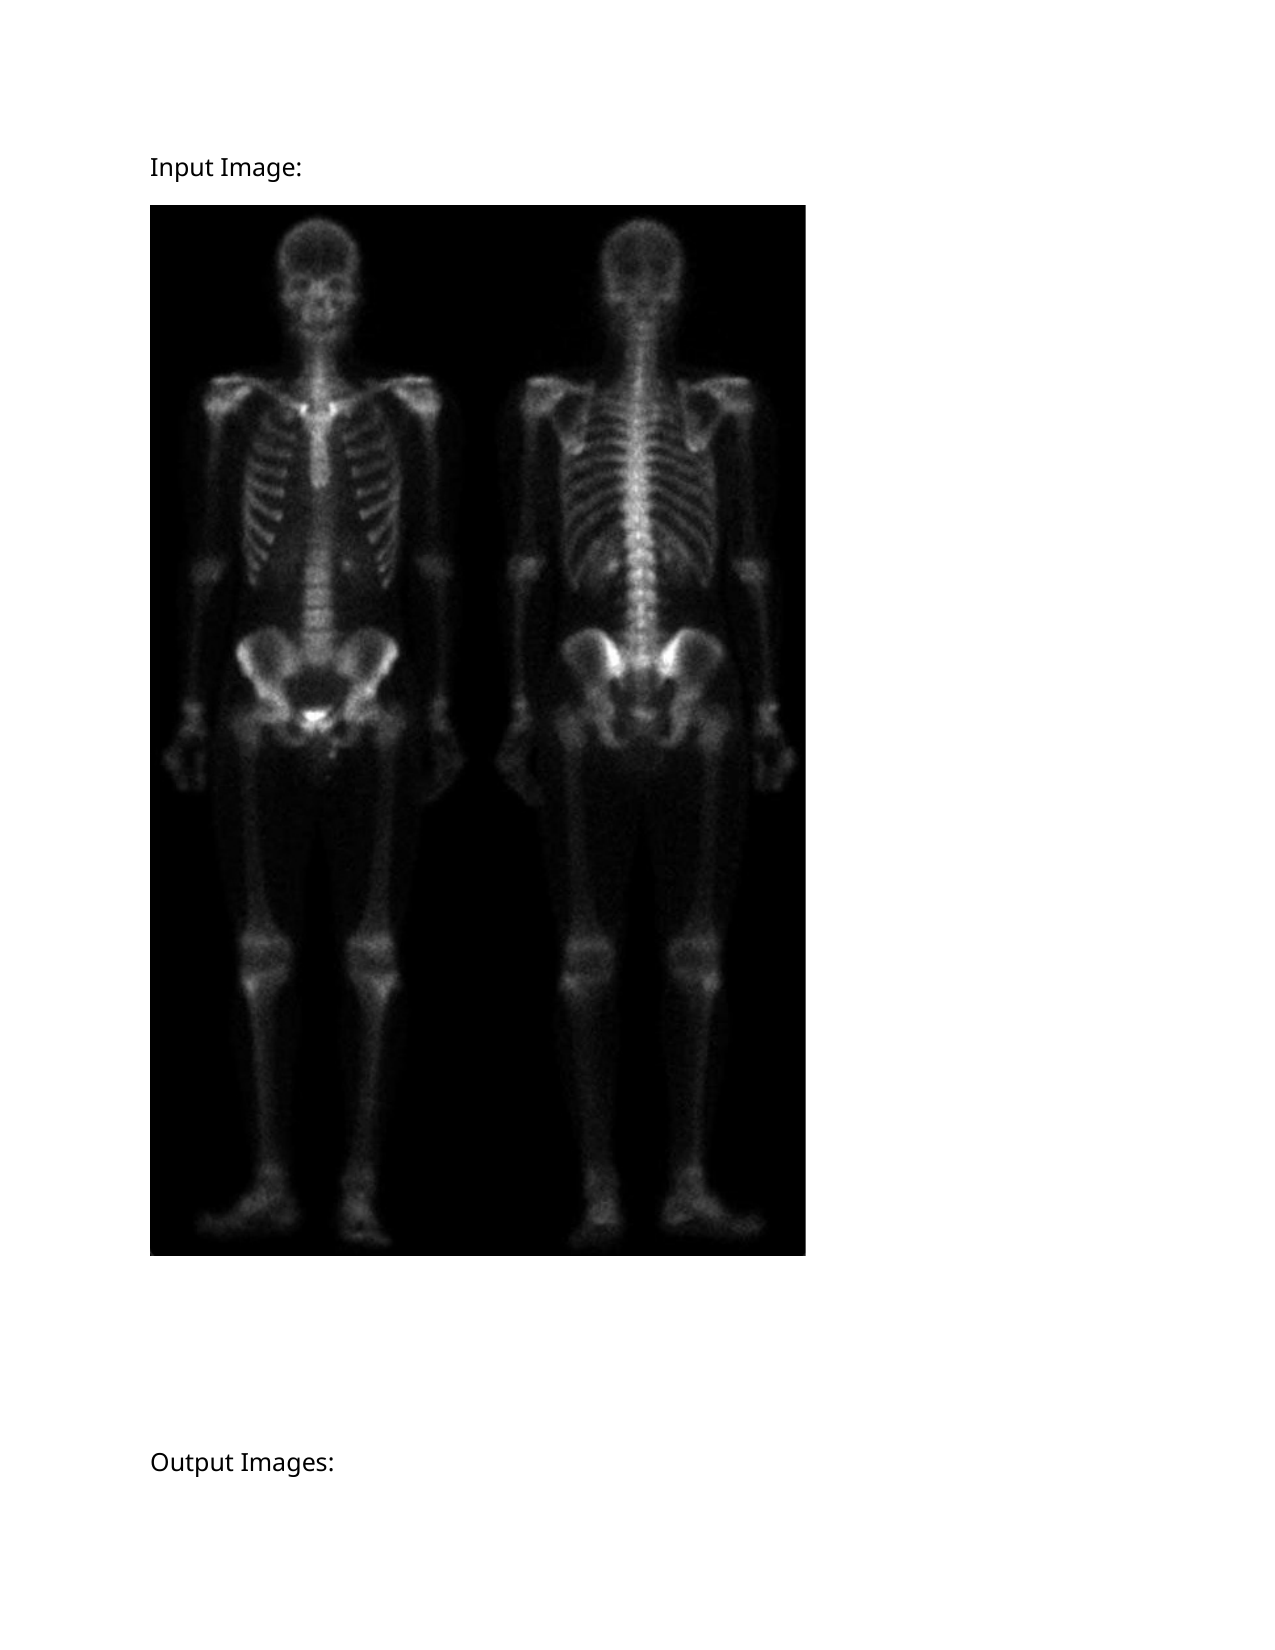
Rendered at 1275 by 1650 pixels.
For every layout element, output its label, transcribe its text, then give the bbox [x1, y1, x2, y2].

text Output Images: [150, 1445, 1125, 1479]
picture [150, 205, 806, 1256]
text Input Image: [150, 150, 1125, 184]
